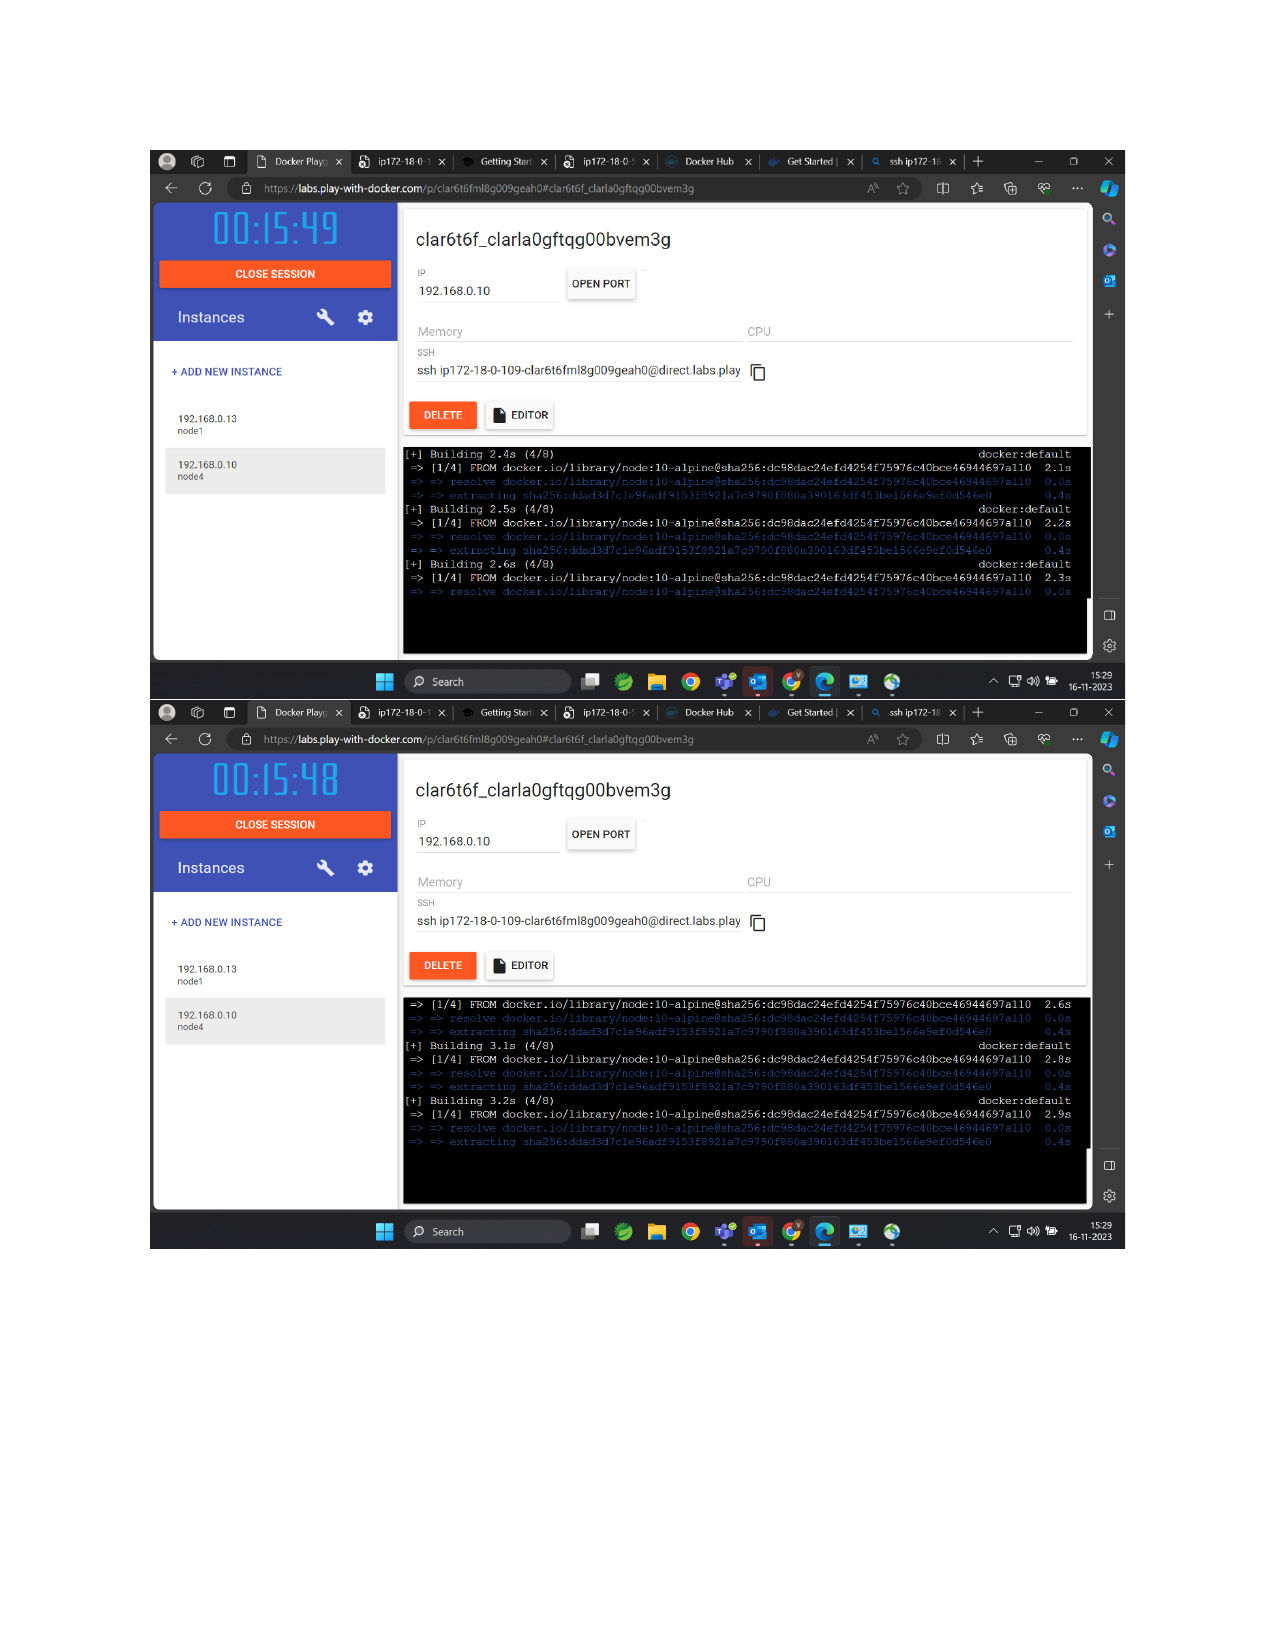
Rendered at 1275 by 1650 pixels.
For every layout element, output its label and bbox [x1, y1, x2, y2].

picture [150, 150, 1125, 699]
picture [150, 700, 1125, 1249]
